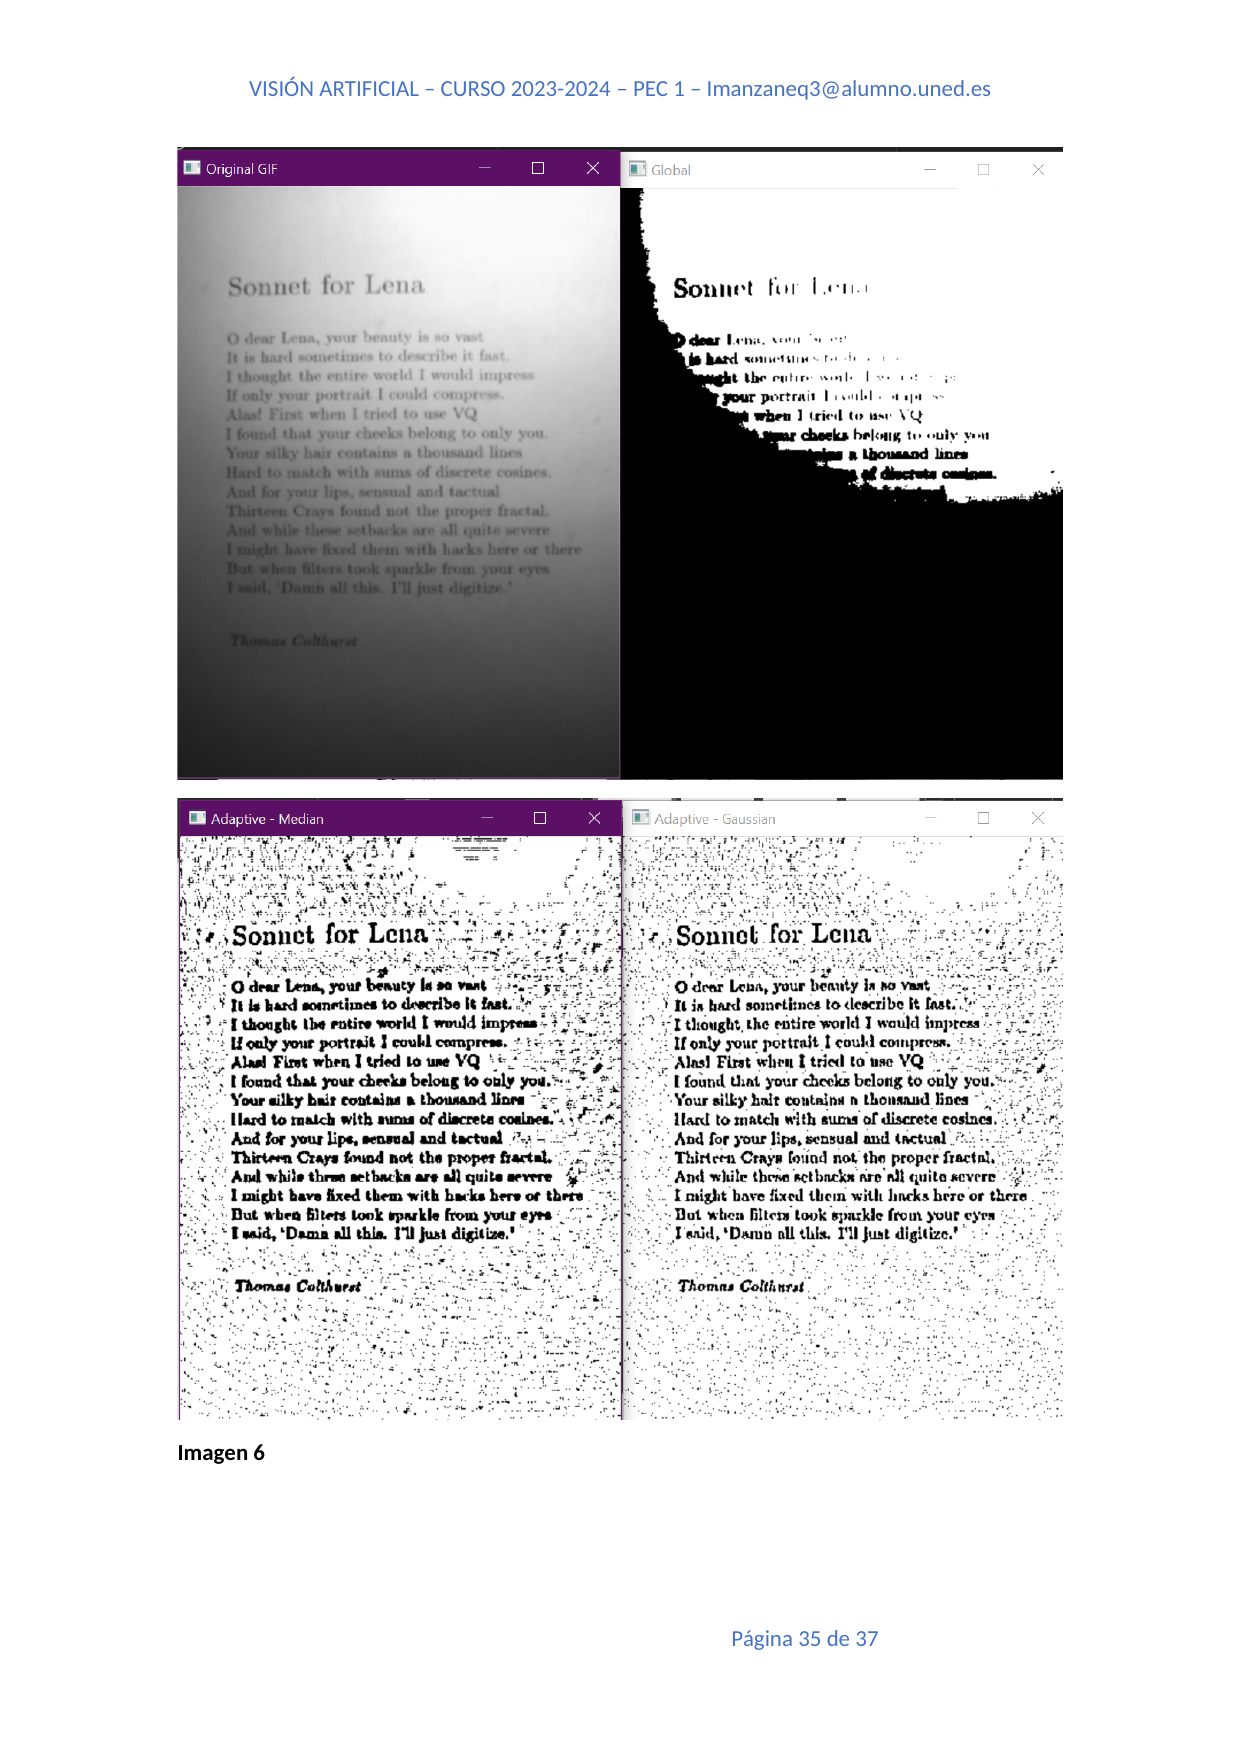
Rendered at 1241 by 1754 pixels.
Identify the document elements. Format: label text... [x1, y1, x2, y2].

picture [177, 798, 1063, 1420]
text Imagen 6 [177, 1438, 1063, 1466]
picture [177, 147, 1063, 780]
